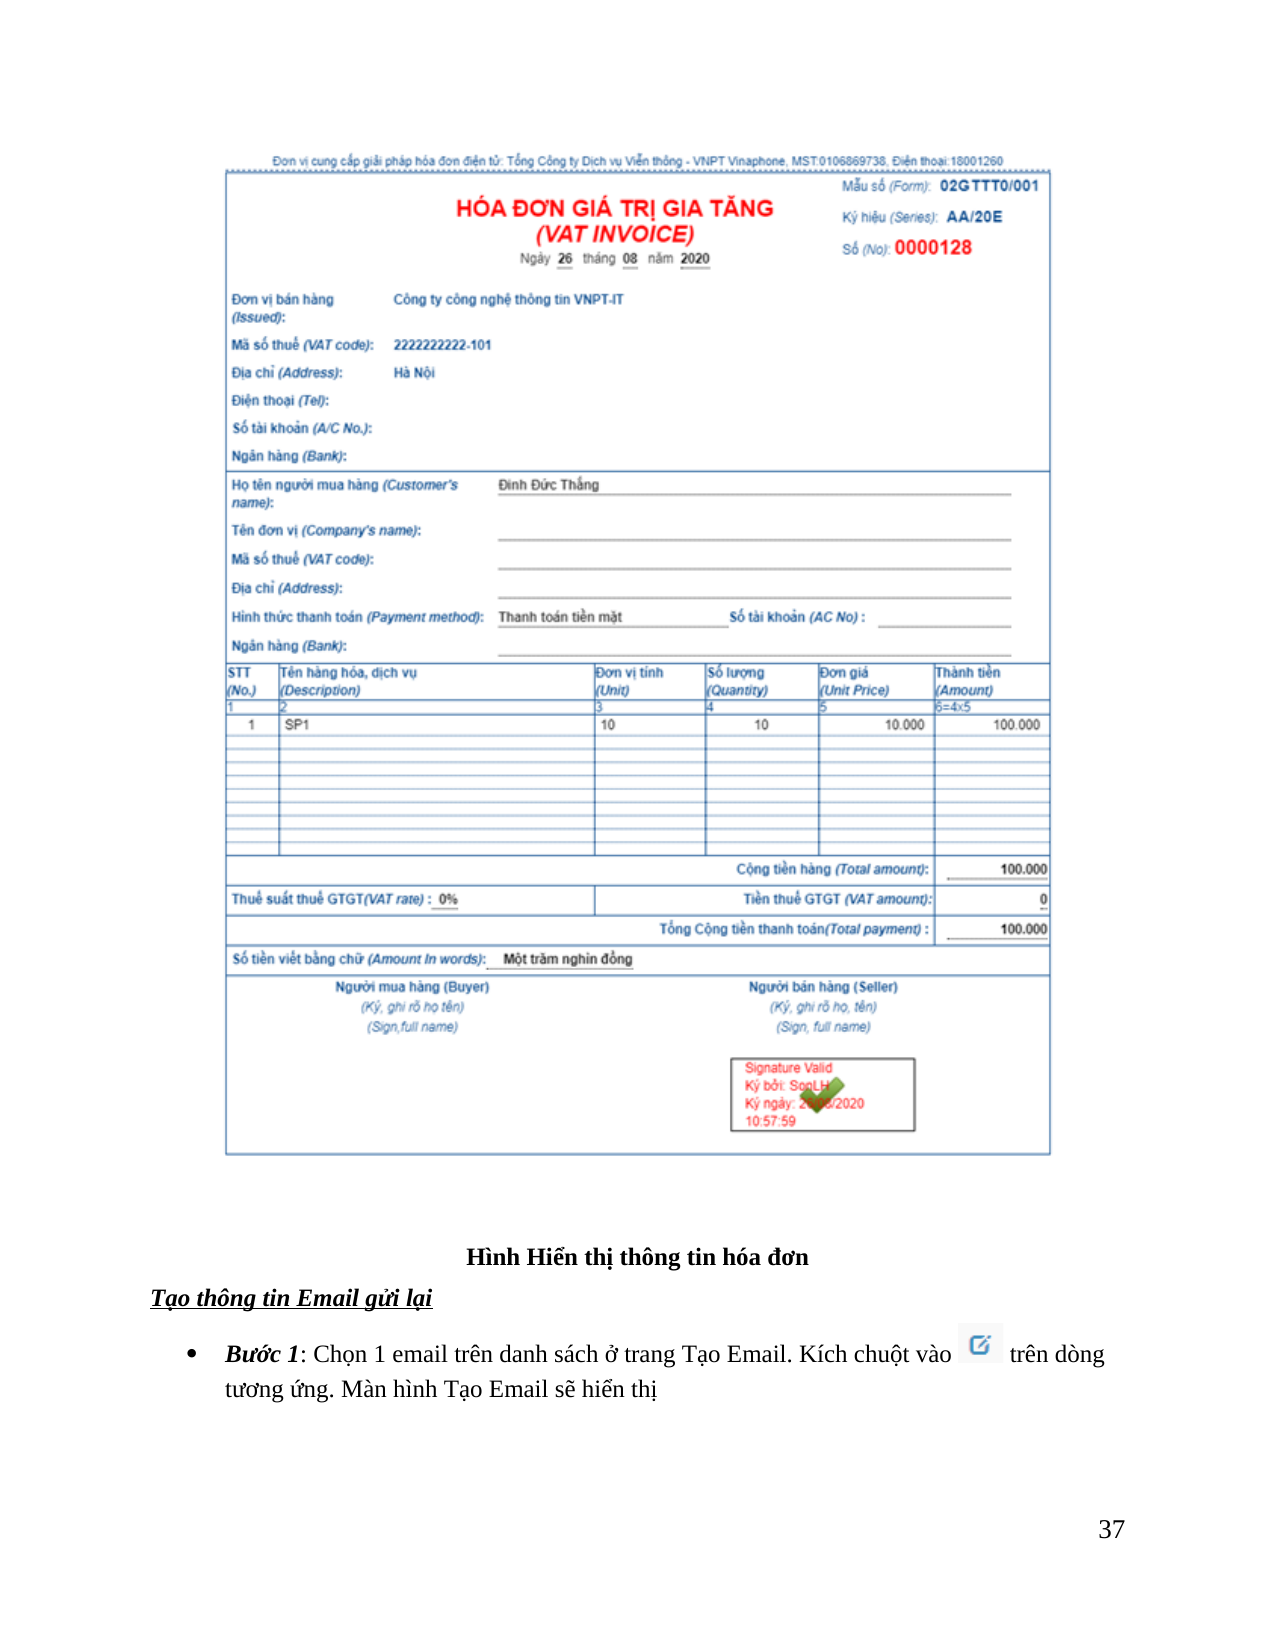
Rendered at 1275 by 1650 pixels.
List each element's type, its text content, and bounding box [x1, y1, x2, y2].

text Tạo thông tin Email gửi lại [150, 1283, 1125, 1312]
picture [150, 150, 1125, 1230]
list Bước 1: Chọn 1 email trên danh sách ở trang Tạo Email. Kích chuột vào trên dòng tương ứng. Màn hình Tạo Email sẽ hiển thị [187, 1324, 1125, 1403]
text Hình Hiển thị thông tin hóa đơn [150, 1242, 1125, 1271]
picture [958, 1323, 1004, 1363]
